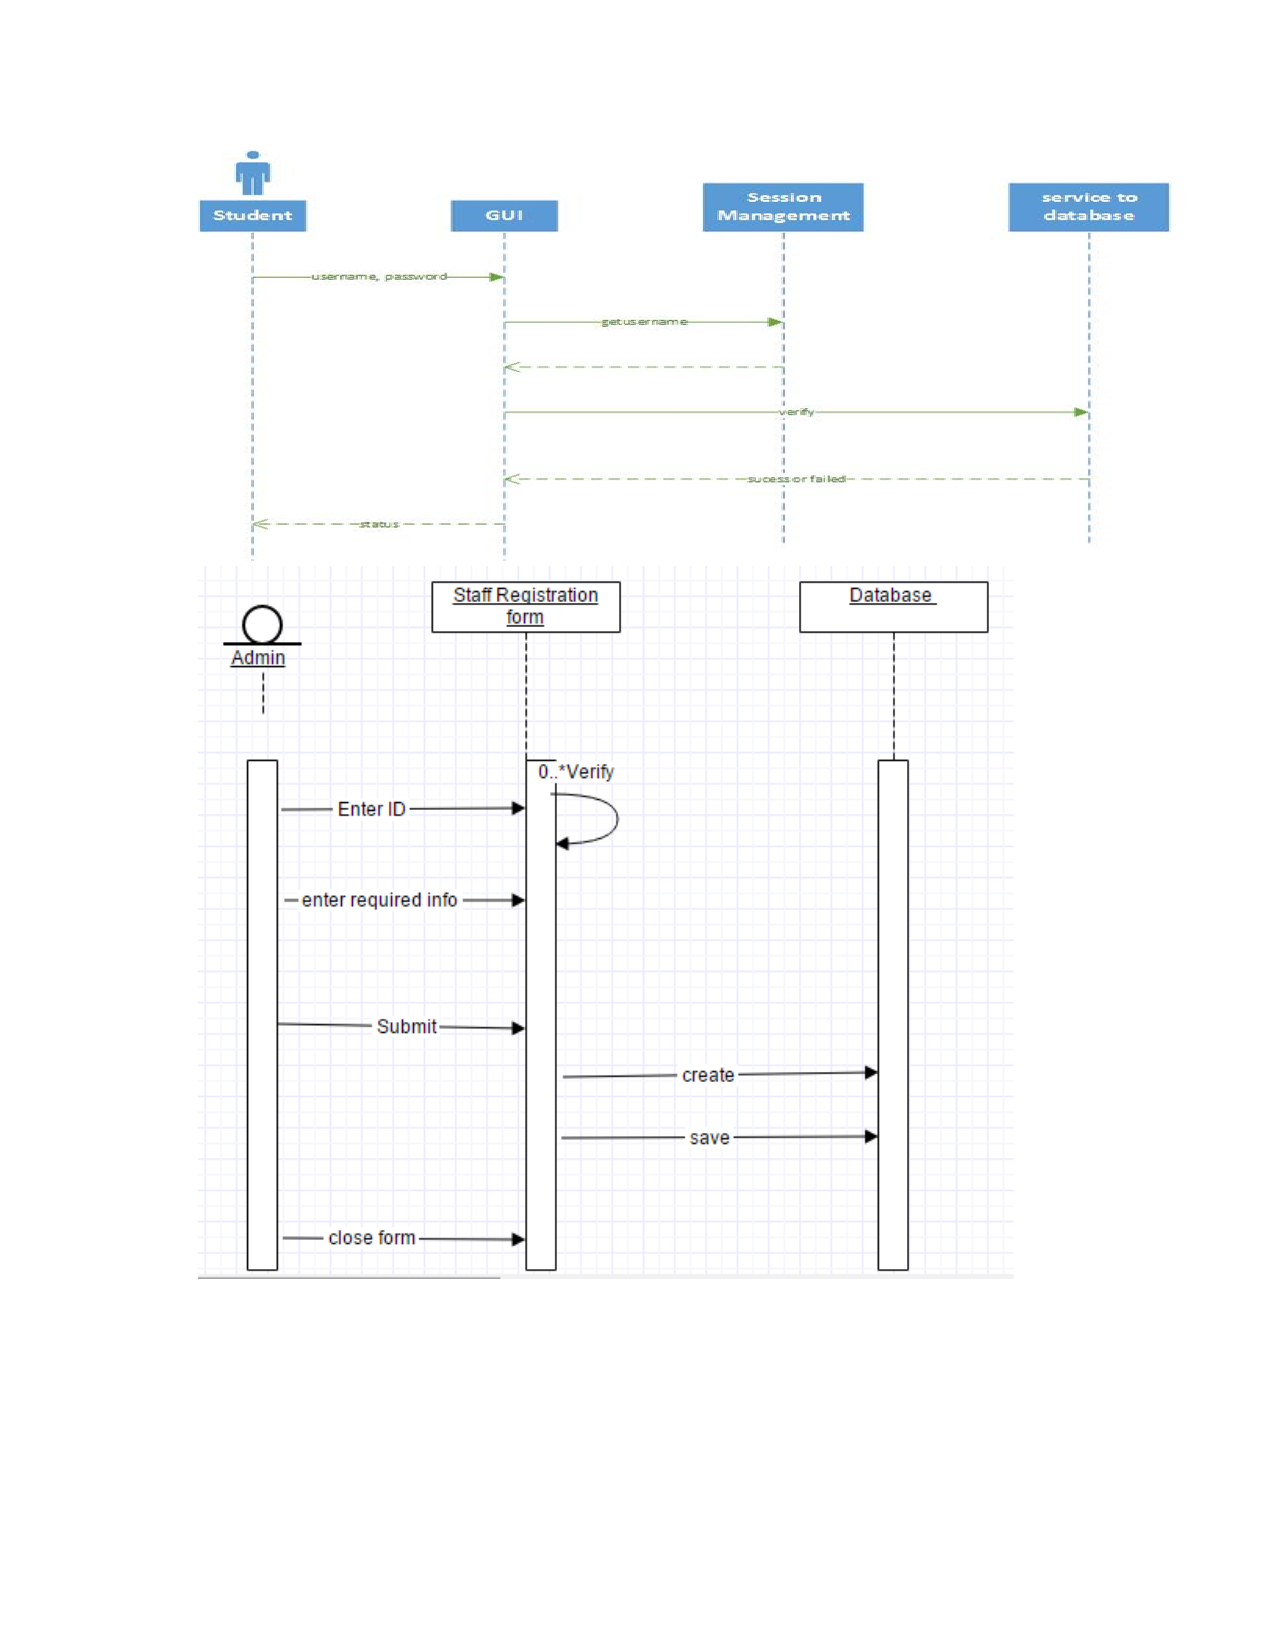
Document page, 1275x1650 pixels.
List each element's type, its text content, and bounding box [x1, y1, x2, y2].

picture [197, 566, 1014, 1279]
picture [197, 150, 1173, 561]
